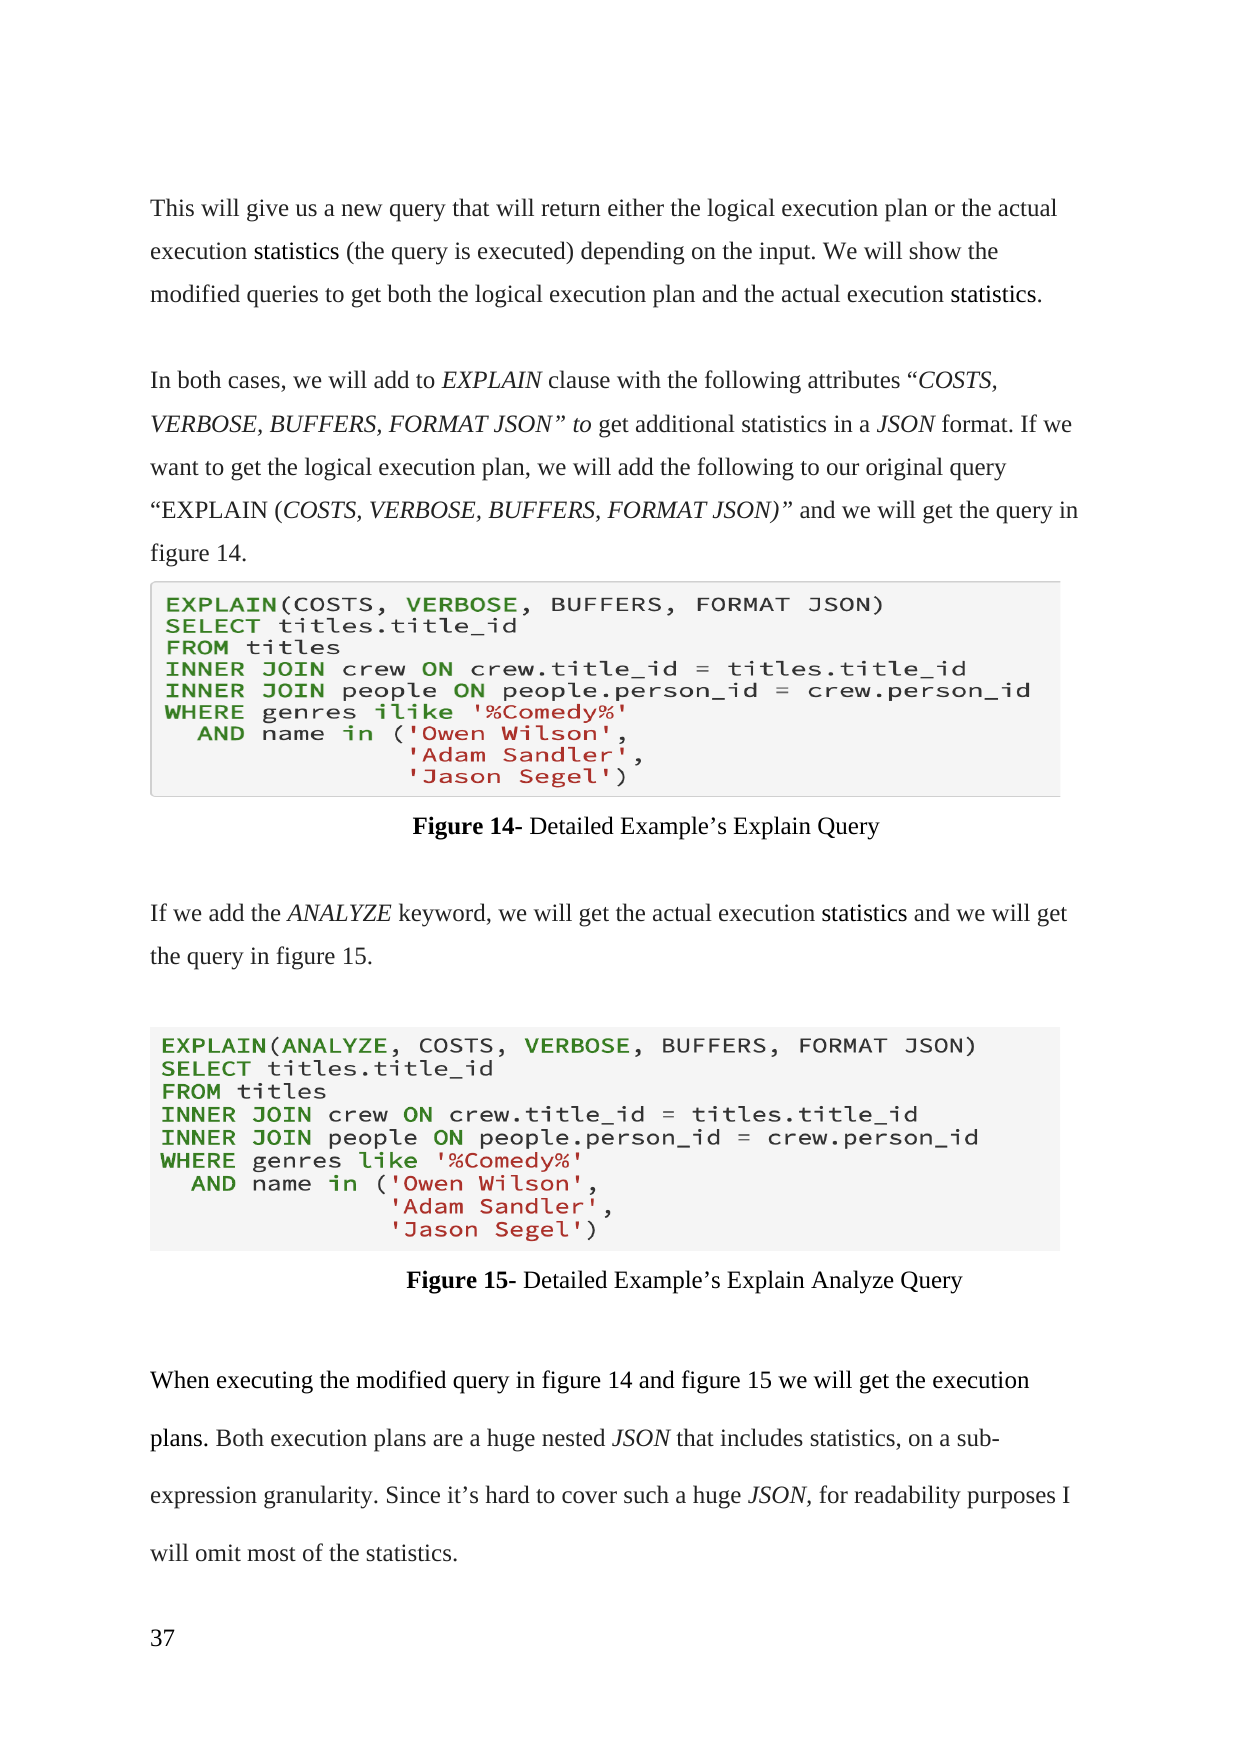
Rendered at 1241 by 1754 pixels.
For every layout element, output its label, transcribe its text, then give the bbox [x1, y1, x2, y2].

picture [150, 667, 1061, 884]
picture [150, 1113, 1061, 1337]
text Figure 14- Detailed Example’s Explain Query If we add the ANALYZE keyword, we will get the actual execution statistics and we will get the query in figure 15. [150, 898, 1090, 1099]
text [150, 1394, 1090, 1596]
text Figure 15- Detailed Example’s Explain Analyze Query [150, 1351, 1090, 1380]
text After we are given the query in figure 13, we will modify the query by adding the EXPLAIN prefix to the beginning of the query. This will give us a new query that will return either the logical execution plan or the actual execution statistics (the query is executed) depending on the input. We will show the modified queries to get both the logical execution plan and the actual execution statistics. In both cases, we will add to EXPLAIN clause with the following attributes “COSTS, VERBOSE, BUFFERS, FORMAT JSON” to get additional statistics in a JSON format. If we want to get the logical execution plan, we will add the following to our original query “EXPLAIN (COSTS, VERBOSE, BUFFERS, FORMAT JSON)” and we will get the query in figure 14. [150, 150, 1090, 653]
